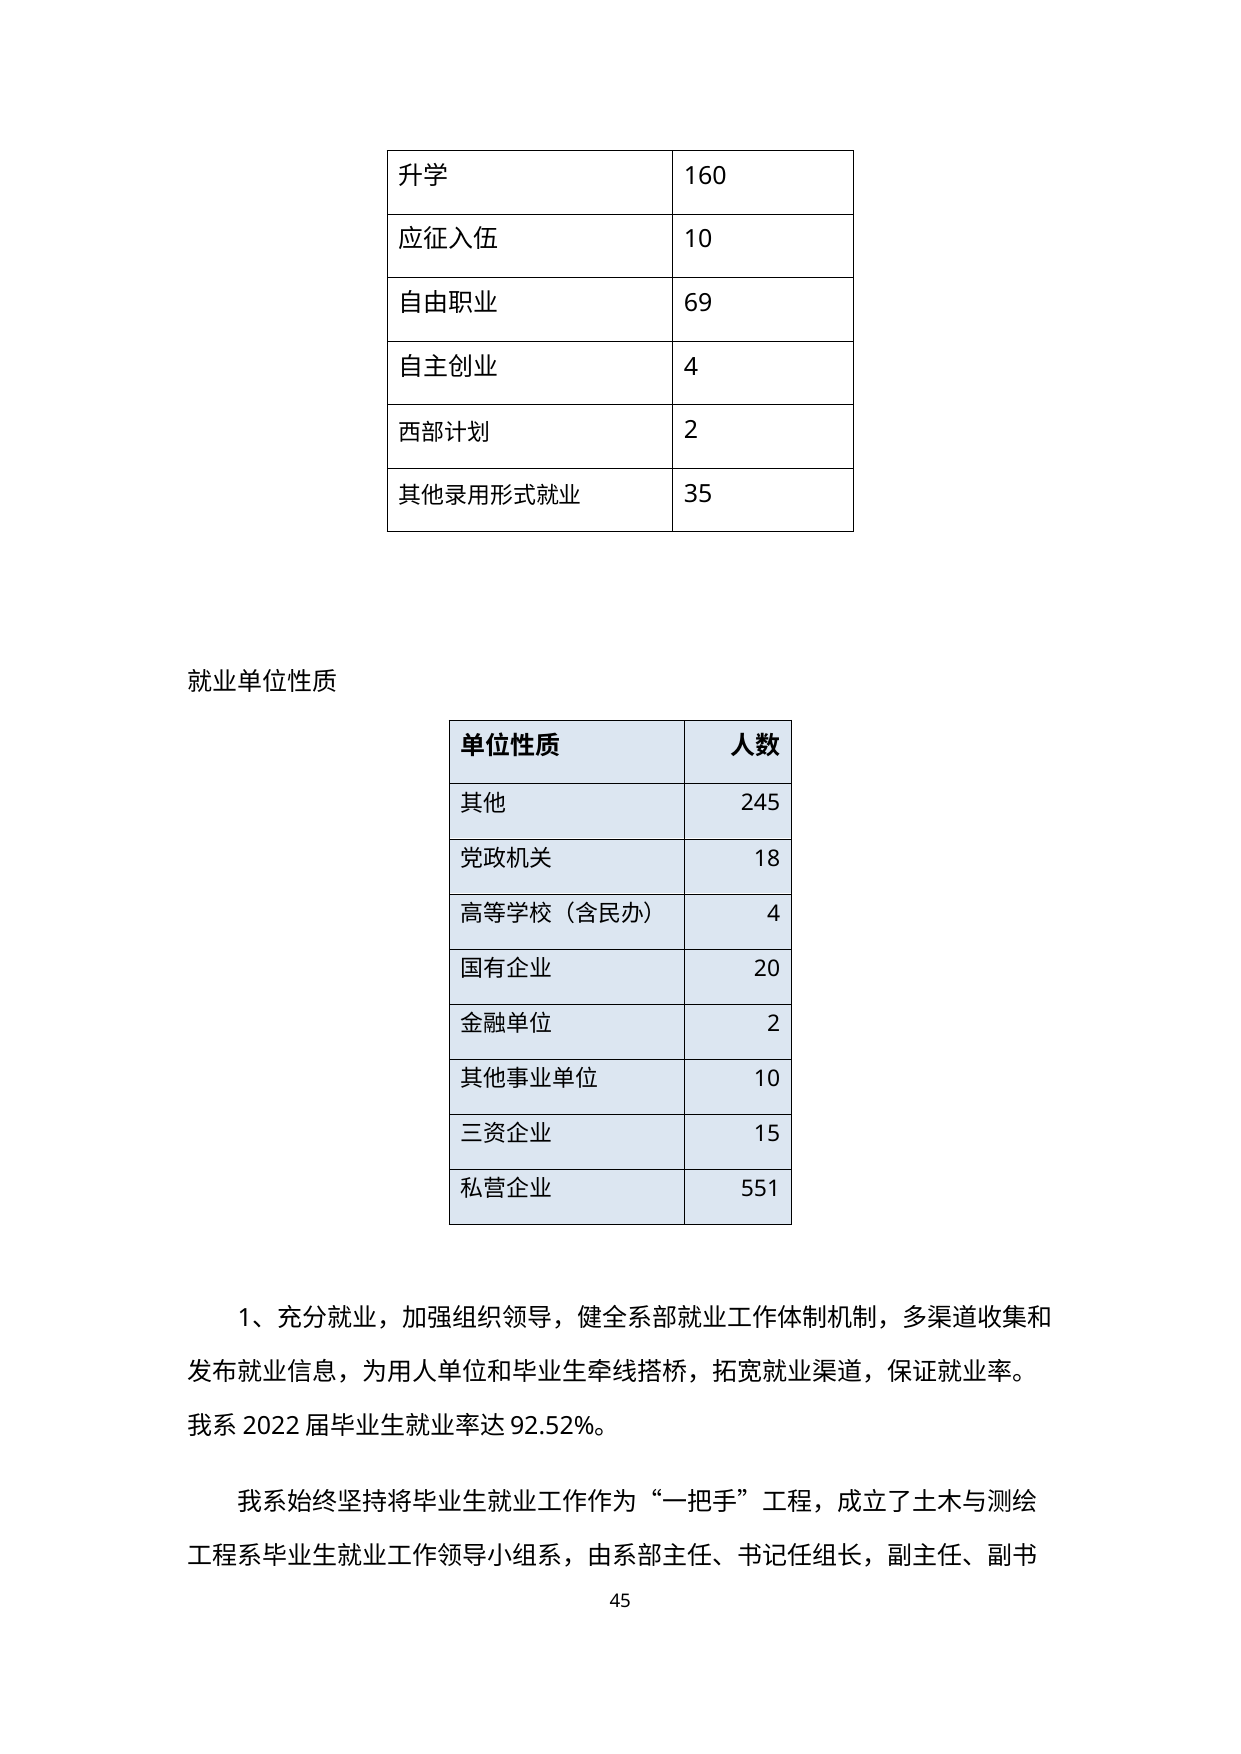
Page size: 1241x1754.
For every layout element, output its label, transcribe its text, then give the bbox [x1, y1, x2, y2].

table_cell 升学 [388, 151, 672, 213]
table_cell 2 [673, 405, 853, 468]
table_cell 其他录用形式就业 [388, 469, 672, 531]
table_cell 35 [673, 469, 853, 531]
list 就业单位性质 [187, 657, 1053, 699]
table_cell 国有企业 [450, 950, 684, 1004]
table_cell 其他 [450, 784, 684, 838]
table_cell 高等学校（含民办） [450, 895, 684, 949]
table_cell 西部计划 [388, 405, 672, 468]
table_cell 党政机关 [450, 840, 684, 893]
table_cell 18 [685, 840, 791, 893]
table_cell 69 [673, 278, 853, 341]
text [187, 1481, 1053, 1572]
table_cell 245 [685, 784, 791, 838]
table_cell 私营企业 [450, 1170, 684, 1224]
table_cell 自由职业 [388, 278, 672, 341]
table_cell 自主创业 [388, 342, 672, 404]
table_cell 4 [673, 342, 853, 404]
table_cell 20 [685, 950, 791, 1004]
table_header 人数 [685, 721, 791, 783]
table_cell 160 [673, 151, 853, 213]
table_cell 2 [685, 1005, 791, 1059]
table_cell 10 [673, 215, 853, 277]
table_cell 金融单位 [450, 1005, 684, 1059]
table_cell 应征入伍 [388, 215, 672, 277]
table_cell 三资企业 [450, 1115, 684, 1169]
table_cell 551 [685, 1170, 791, 1224]
table_header 单位性质 [450, 721, 684, 783]
table_cell 其他事业单位 [450, 1060, 684, 1114]
table_cell 4 [685, 895, 791, 949]
table_cell 15 [685, 1115, 791, 1169]
text 1、充分就业，加强组织领导，健全系部就业工作体制机制，多渠道收集和发布就业信息，为用人单位和毕业生牵线搭桥，拓宽就业渠道，保证就业率。我系2022届毕业生就业率达92.52%。 [187, 1297, 1053, 1442]
table_cell 10 [685, 1060, 791, 1114]
